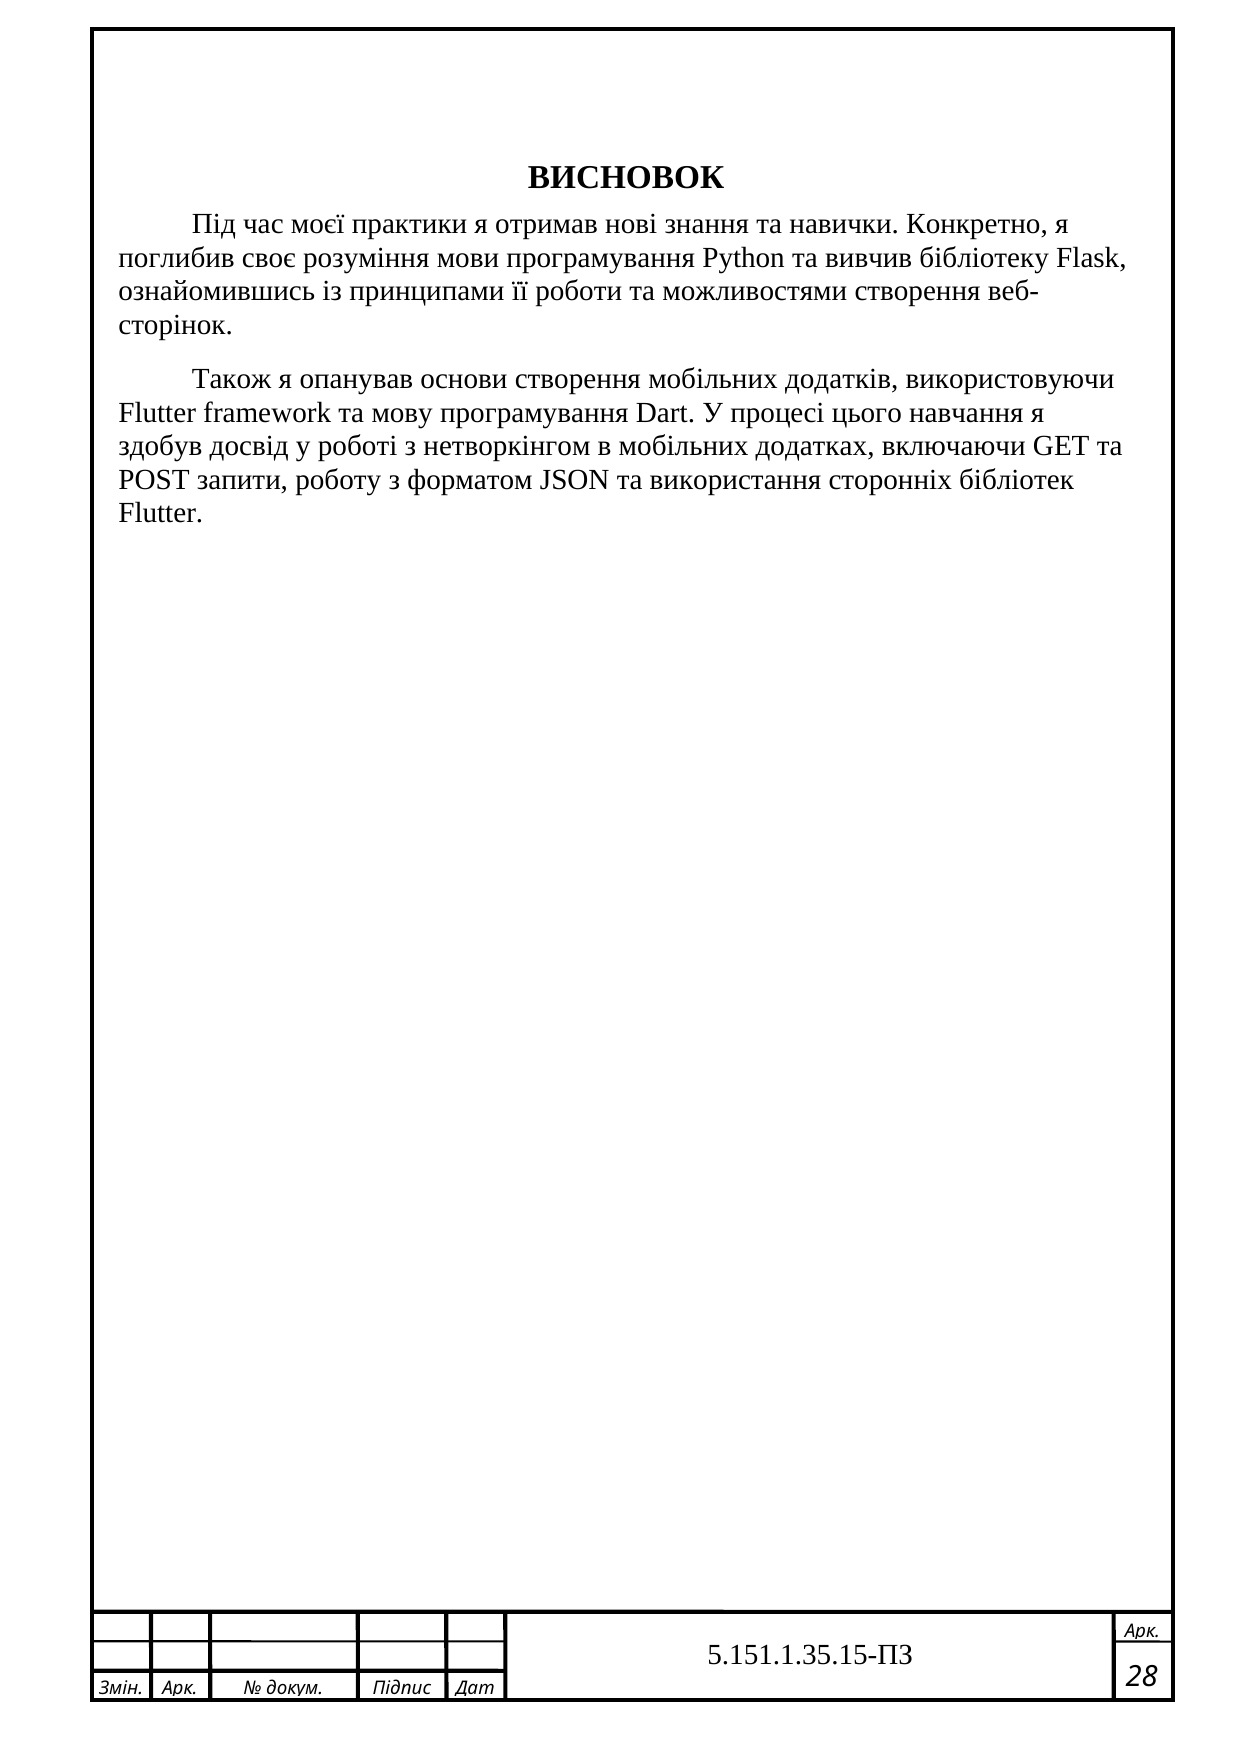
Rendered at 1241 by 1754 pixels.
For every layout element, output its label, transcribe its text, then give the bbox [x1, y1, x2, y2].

subtitle ВИСНОВОК [118, 157, 1134, 196]
text Під час моєї практики я отримав нові знання та навички. Конкретно, я поглибив своє розуміння мови програмування Python та вивчив бібліотеку Flask, ознайомившись із принципами її роботи та можливостями створення веб-сторінок. [118, 206, 1134, 340]
text Також я опанував основи створення мобільних додатків, використовуючи Flutter framework та мову програмування Dart. У процесі цього навчання я здобув досвід у роботі з нетворкінгом в мобільних додатках, включаючи GET та POST запити, роботу з форматом JSON та використання сторонніх бібліотек Flutter. [118, 361, 1134, 529]
